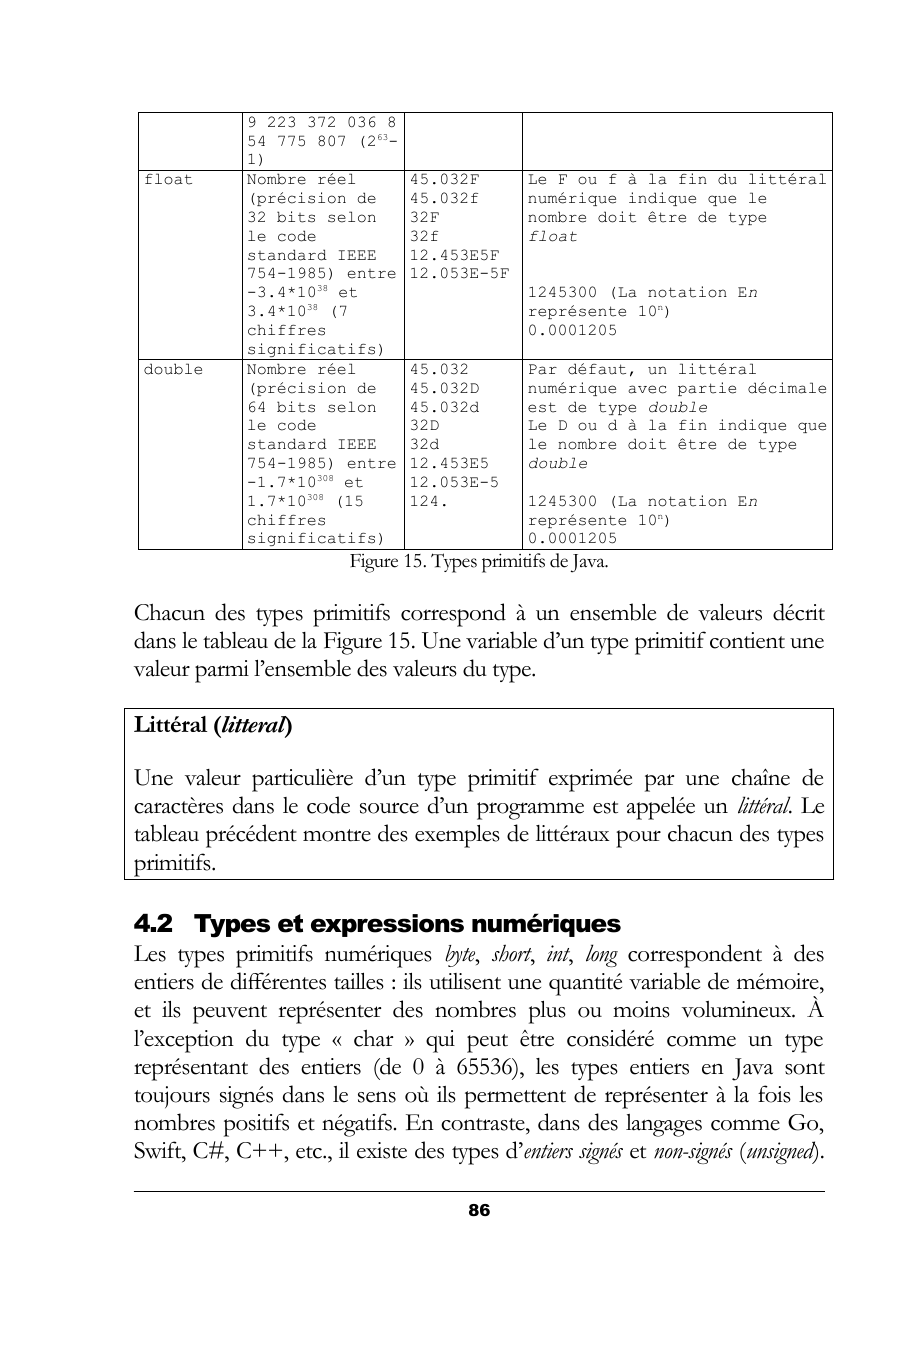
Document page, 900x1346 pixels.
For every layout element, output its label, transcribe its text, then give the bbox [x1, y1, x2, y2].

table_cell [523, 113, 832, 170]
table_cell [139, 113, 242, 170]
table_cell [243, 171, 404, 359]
text Littéral (litteral) [125, 709, 833, 739]
subtitle Types et expressions numériques [133, 905, 825, 940]
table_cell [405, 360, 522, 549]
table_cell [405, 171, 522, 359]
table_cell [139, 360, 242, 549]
text Une valeur particulière d’un type primitif exprimée par une chaîne de caractères dans le code source d’un programme est appelée un littéral. Le tableau précédent montre des exemples de littéraux pour chacun des types primitifs. [125, 761, 833, 879]
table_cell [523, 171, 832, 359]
text Figure 15. Types primitifs de Java. [133, 550, 825, 573]
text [133, 940, 825, 1165]
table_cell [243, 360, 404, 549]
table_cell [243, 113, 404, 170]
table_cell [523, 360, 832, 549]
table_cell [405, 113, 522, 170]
text Chacun des types primitifs correspond à un ensemble de valeurs décrit dans le tableau de la Figure 15. Une variable d’un type primitif contient une valeur parmi l’ensemble des valeurs du type. [133, 598, 825, 683]
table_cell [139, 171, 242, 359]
